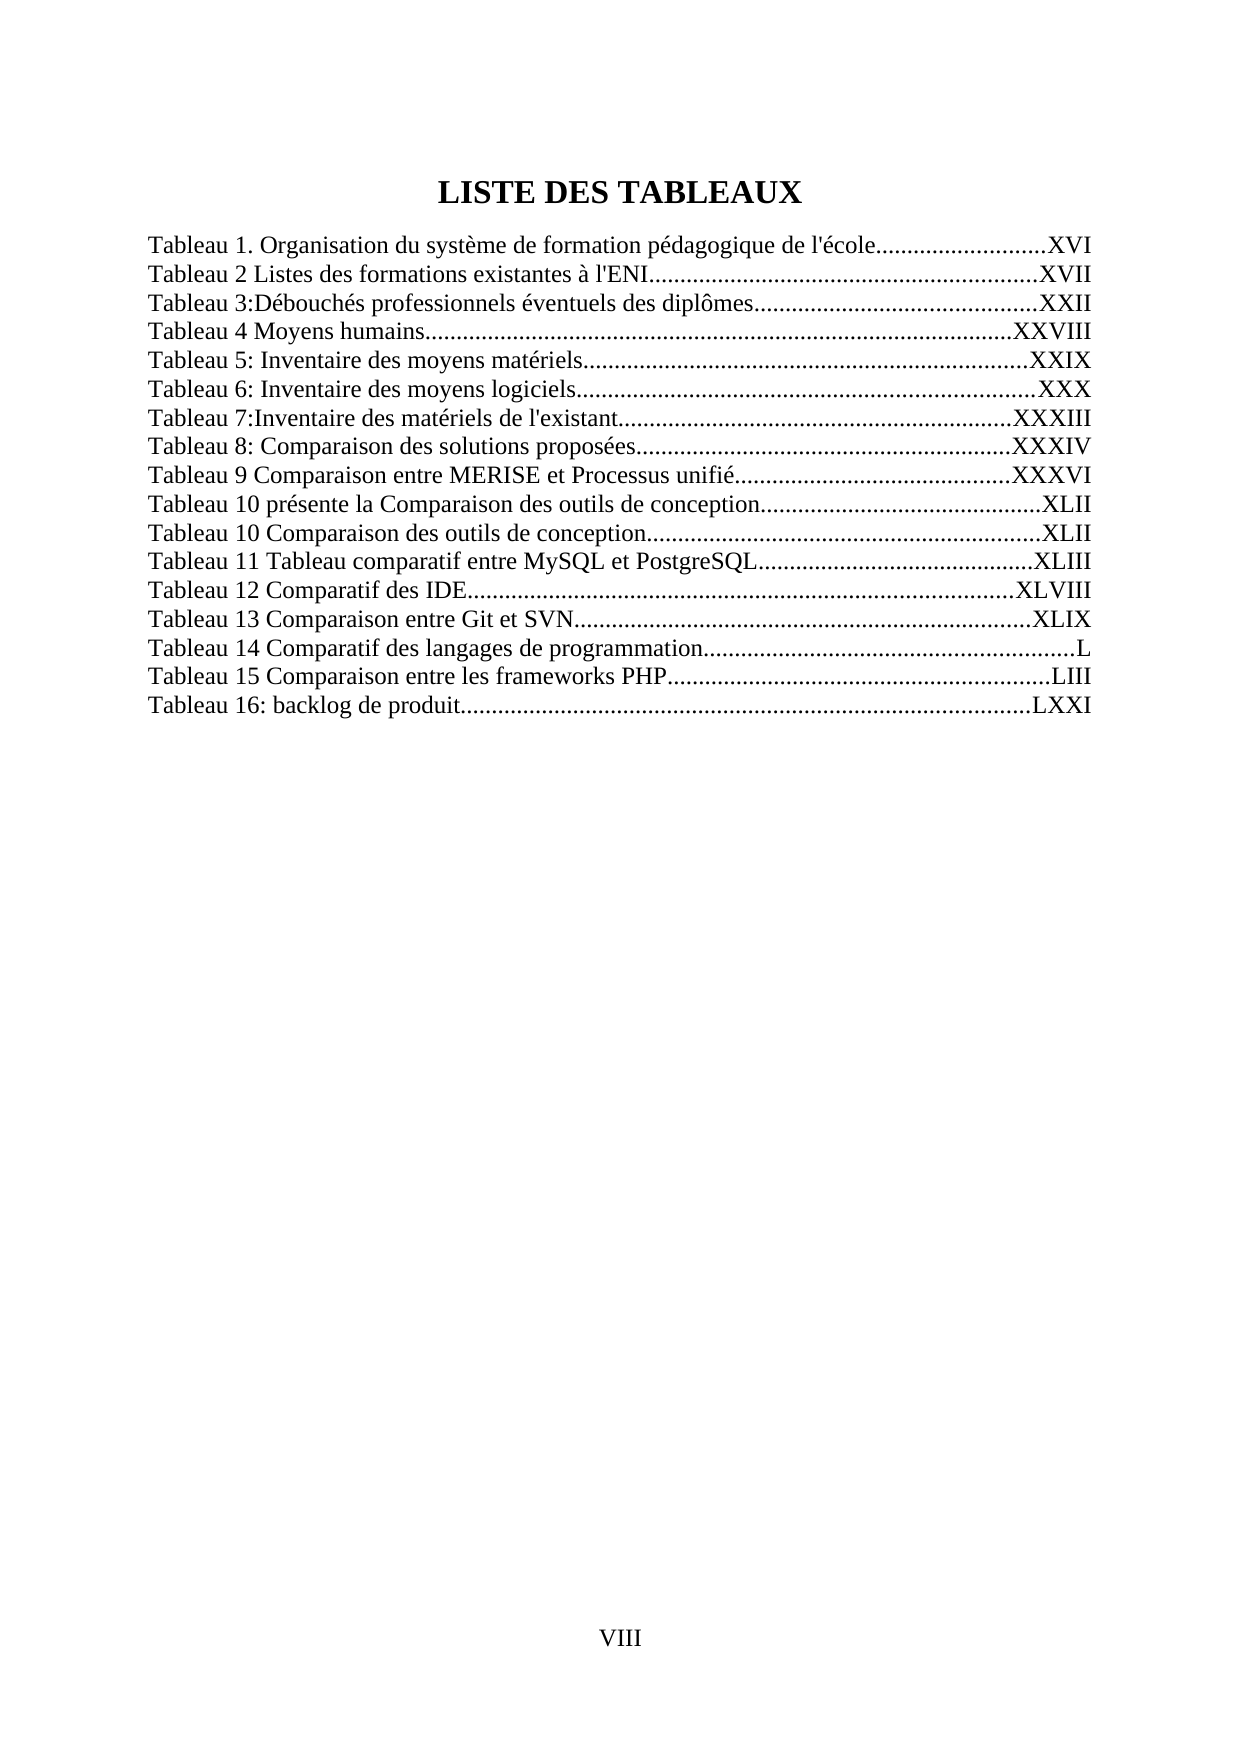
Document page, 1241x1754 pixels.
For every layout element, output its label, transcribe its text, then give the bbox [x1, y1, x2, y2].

text LISTE DES TABLEAUX [148, 173, 1092, 211]
text Tableau 7:Inventaire des matériels de l'existant XXXIII [148, 403, 1092, 431]
text Tableau 8: Comparaison des solutions proposées XXXIV [148, 431, 1092, 460]
text Tableau 10 Comparaison des outils de conception XLII [148, 518, 1092, 546]
text Tableau 1. Organisation du système de formation pédagogique de l'école XVI [148, 230, 1092, 259]
text Tableau 14 Comparatif des langages de programmation L [148, 633, 1092, 661]
text Tableau 12 Comparatif des IDE XLVIII [148, 575, 1092, 604]
text Tableau 13 Comparaison entre Git et SVN XLIX [148, 604, 1092, 633]
text Tableau 9 Comparaison entre MERISE et Processus unifié XXXVI [148, 460, 1092, 489]
text Tableau 10 présente la Comparaison des outils de conception. XLII [148, 489, 1092, 518]
text Tableau 2 Listes des formations existantes à l'ENI XVII [148, 259, 1092, 288]
text Tableau 11 Tableau comparatif entre MySQL et PostgreSQL XLIII [148, 546, 1092, 575]
text Tableau 3:Débouchés professionnels éventuels des diplômes XXII [148, 288, 1092, 316]
text Tableau 16: backlog de produit LXXI [148, 690, 1092, 719]
text Tableau 4 Moyens humains XXVIII [148, 316, 1092, 345]
text Tableau 5: Inventaire des moyens matériels XXIX [148, 345, 1092, 374]
text Tableau 15 Comparaison entre les frameworks PHP LIII [148, 661, 1092, 690]
text Tableau 6: Inventaire des moyens logiciels XXX [148, 374, 1092, 403]
